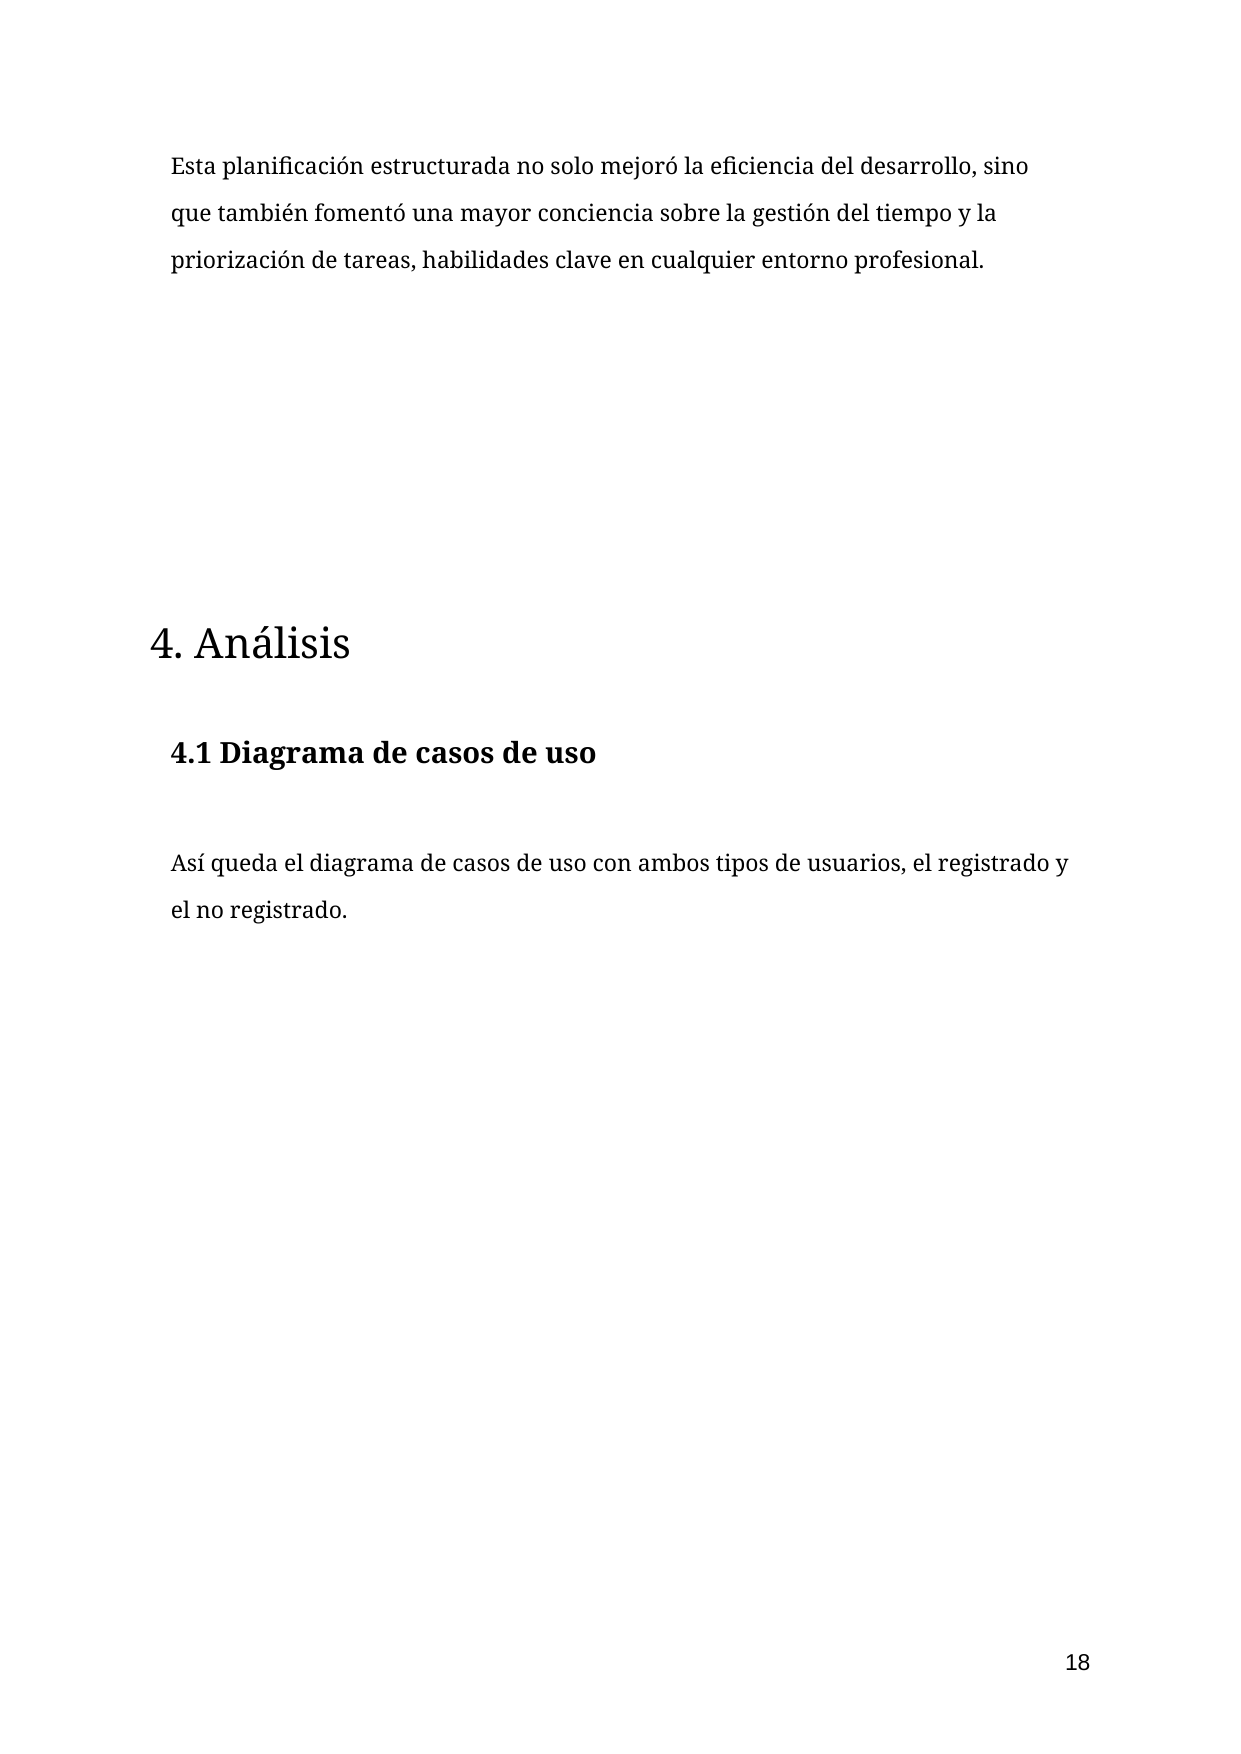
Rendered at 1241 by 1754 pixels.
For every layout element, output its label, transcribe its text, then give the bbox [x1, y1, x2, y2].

subtitle 4. Análisis [150, 613, 1072, 670]
subtitle 4.1 Diagrama de casos de uso [171, 732, 1072, 772]
text Así queda el diagrama de casos de uso con ambos tipos de usuarios, el registrado y el no registrado. [171, 847, 1072, 925]
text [171, 150, 1072, 275]
